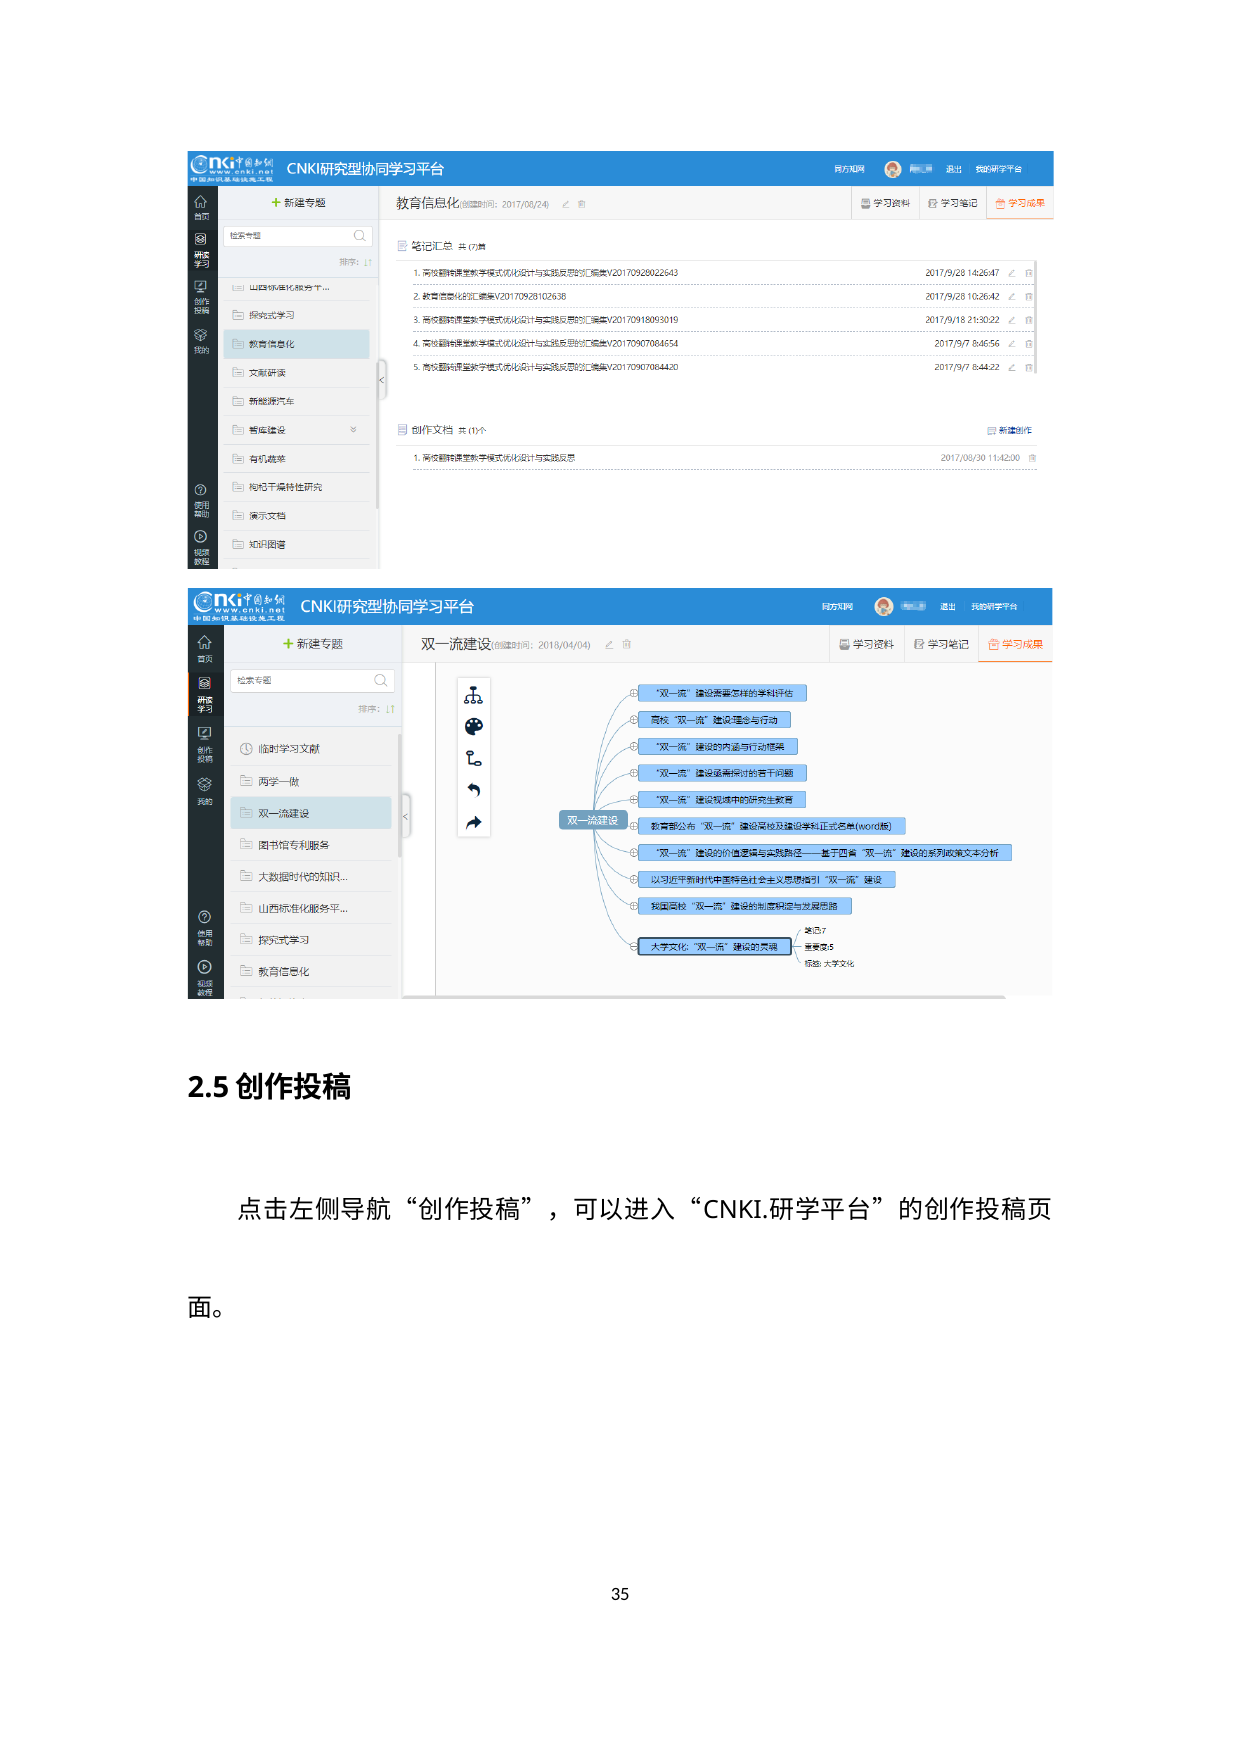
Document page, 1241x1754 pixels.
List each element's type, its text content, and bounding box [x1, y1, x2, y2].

picture [187, 588, 1053, 999]
picture [187, 151, 1054, 569]
text 点击左侧导航“创作投稿”，可以进入“CNKI.研学平台”的创作投稿页面。 [187, 1175, 1053, 1338]
subtitle 2.5创作投稿 [187, 1052, 1053, 1117]
